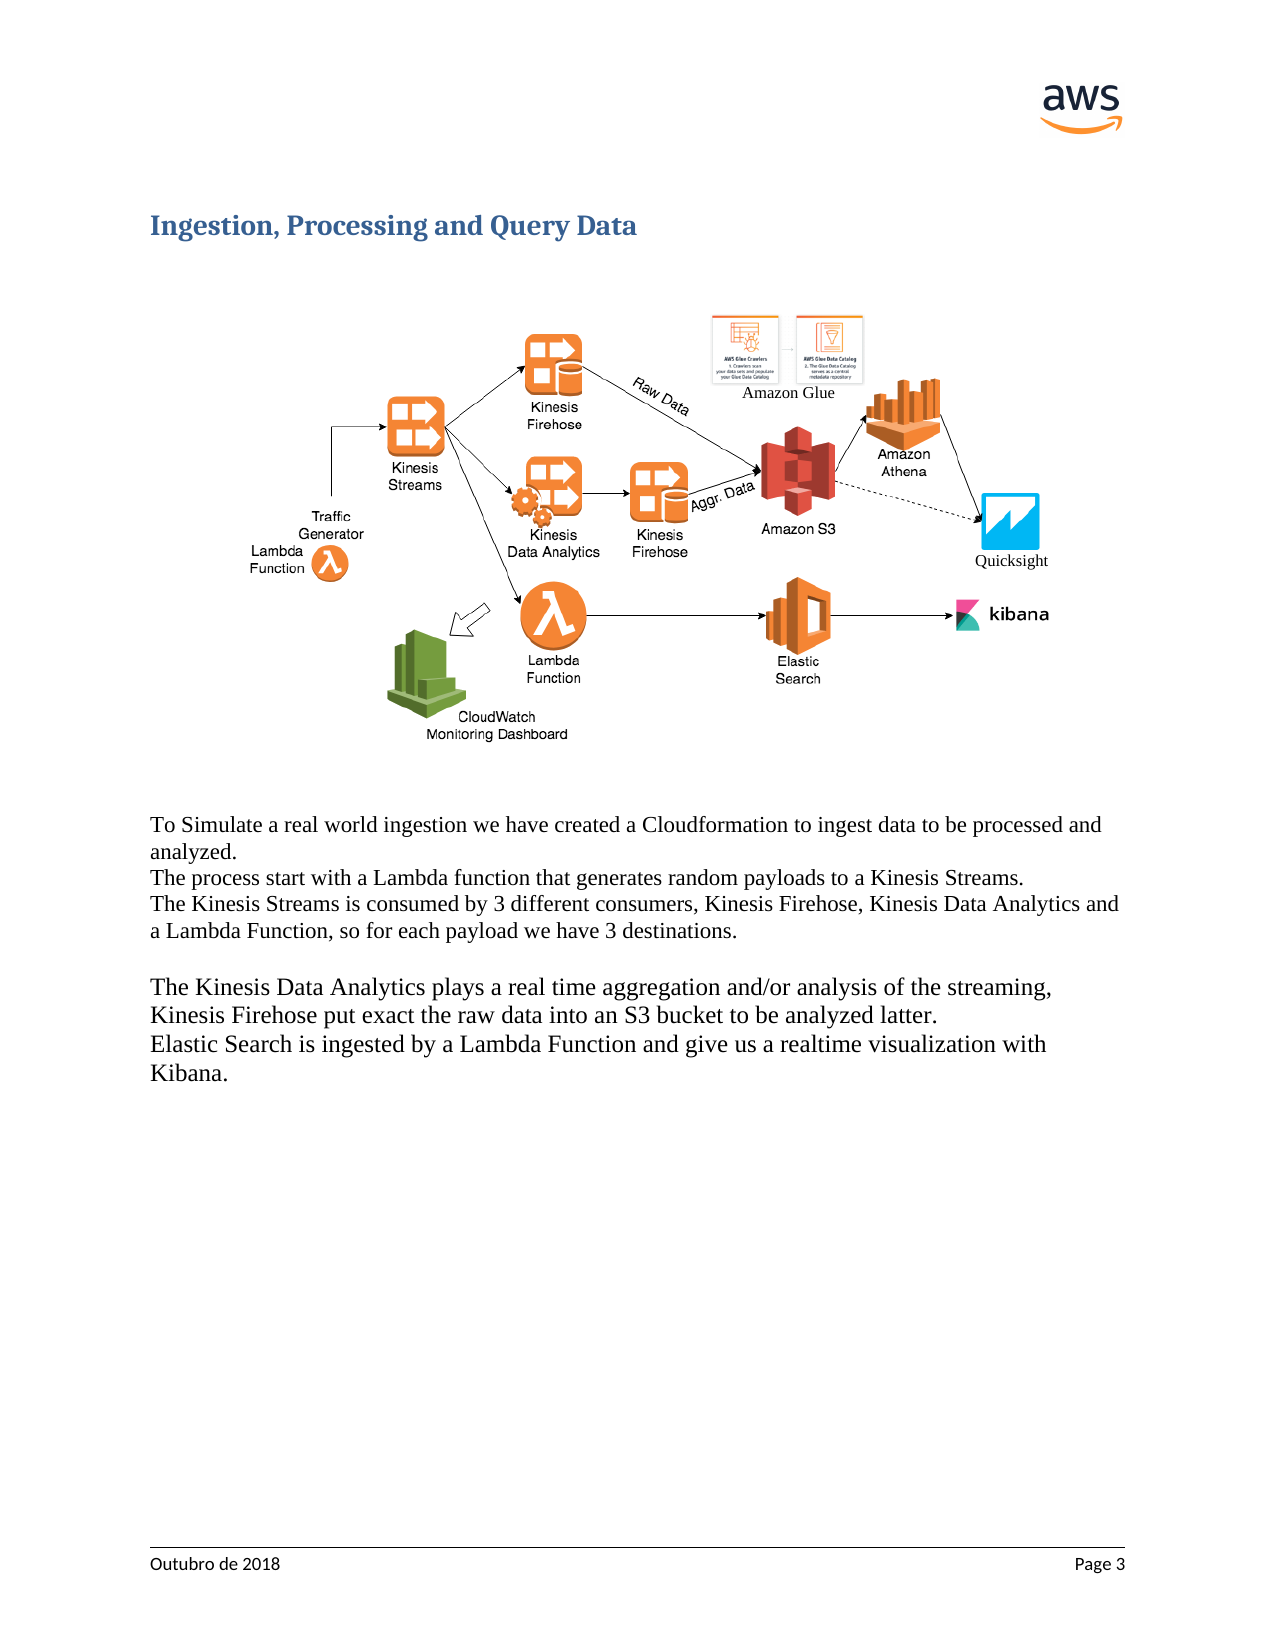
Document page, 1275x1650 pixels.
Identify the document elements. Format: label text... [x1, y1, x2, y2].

text The Kinesis Streams is consumed by 3 different consumers, Kinesis Firehose, Kinesis Data Analytics and a Lambda Function, so for each payload we have 3 destinations. [150, 890, 1125, 943]
text Elastic Search is ingested by a Lambda Function and give us a realtime visualization with Kibana. [150, 1029, 1125, 1087]
text To Simulate a real world ingestion we have created a Cloudformation to ingest data to be processed and analyzed. [150, 811, 1125, 864]
text The process start with a Lambda function that generates random payloads to a Kinesis Streams. [150, 864, 1125, 890]
picture [710, 314, 865, 386]
subtitle Ingestion, Processing and Query Data [150, 209, 1125, 243]
picture [1039, 82, 1125, 138]
text The Kinesis Data Analytics plays a real time aggregation and/or analysis of the streaming, Kinesis Firehose put exact the raw data into an S3 bucket to be analyzed latter. [150, 972, 1125, 1029]
